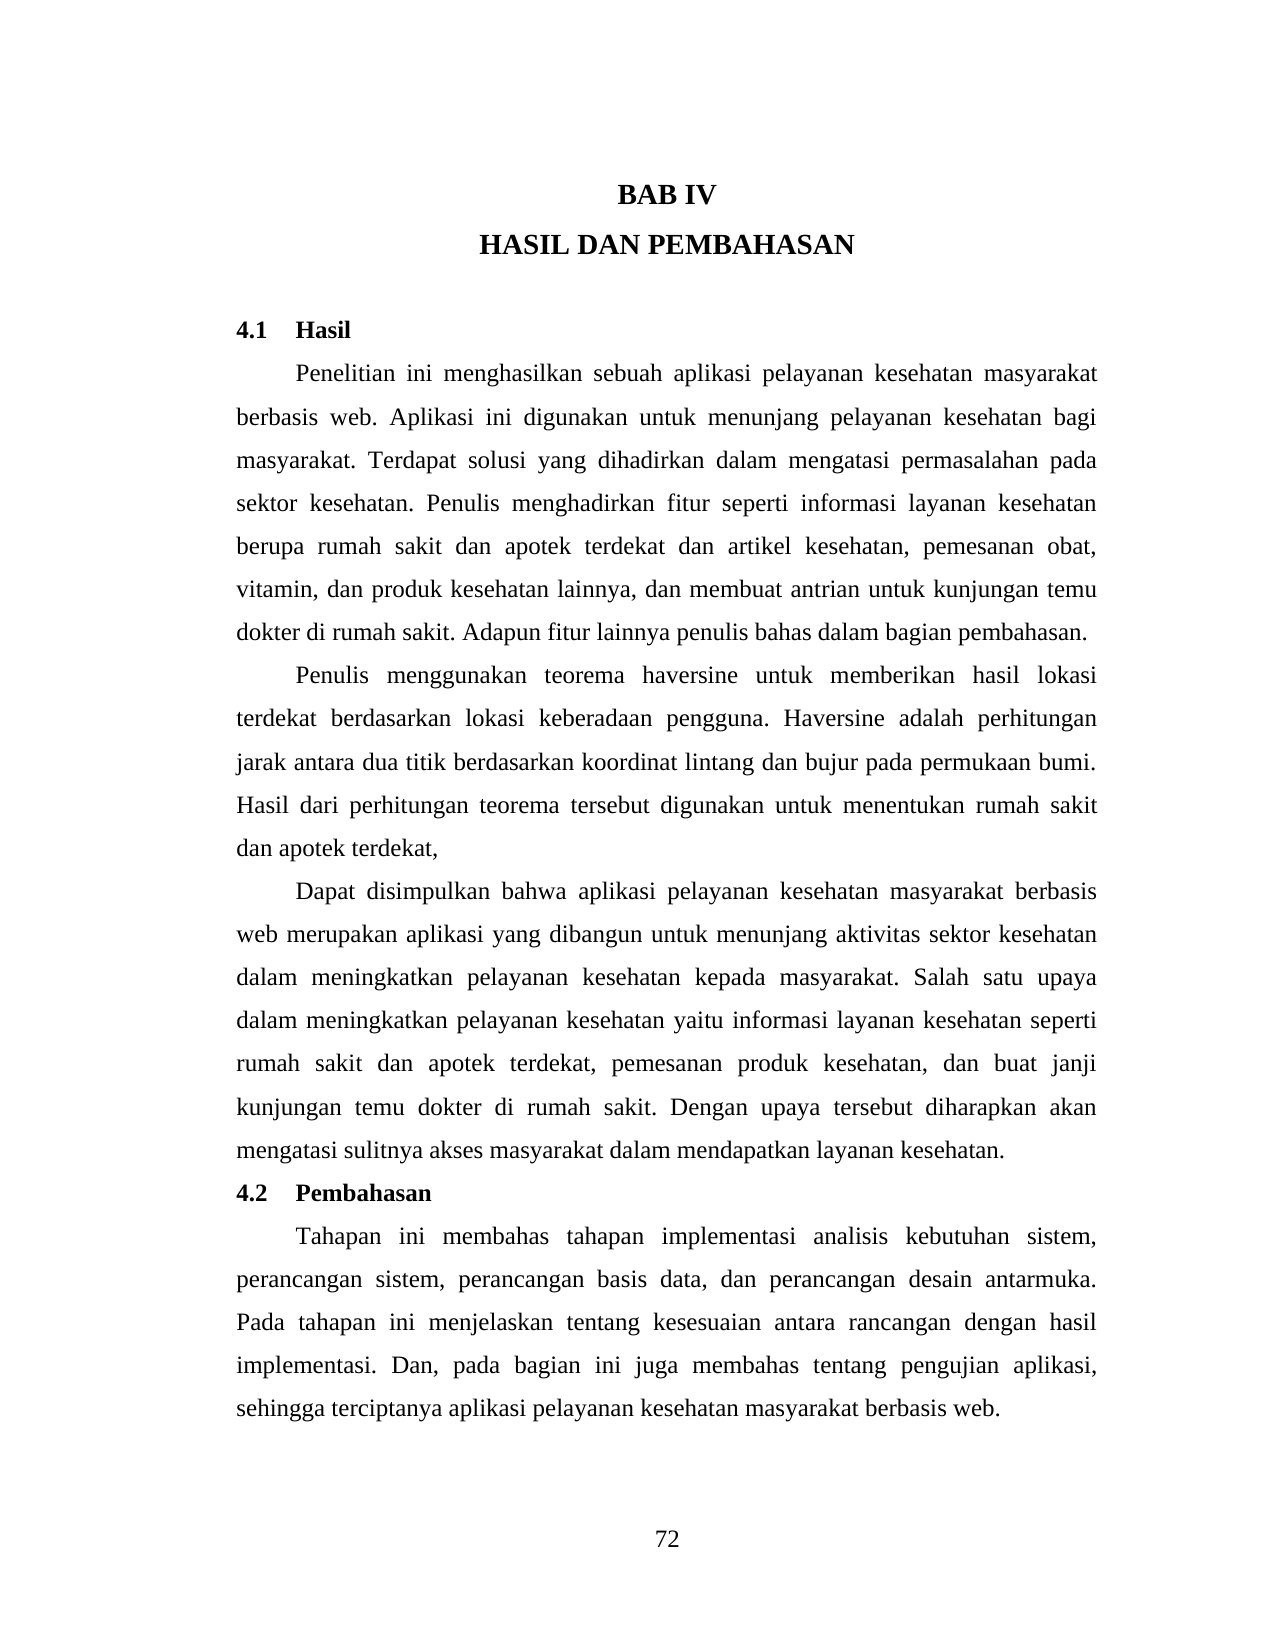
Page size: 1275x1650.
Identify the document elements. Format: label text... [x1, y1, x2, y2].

text Dapat disimpulkan bahwa aplikasi pelayanan kesehatan masyarakat berbasis web merupakan aplikasi yang dibangun untuk menunjang aktivitas sektor kesehatan dalam meningkatkan pelayanan kesehatan kepada masyarakat. Salah satu upaya dalam meningkatkan pelayanan kesehatan yaitu informasi layanan kesehatan seperti rumah sakit dan apotek terdekat, pemesanan produk kesehatan, dan buat janji kunjungan temu dokter di rumah sakit. Dengan upaya tersebut diharapkan akan mengatasi sulitnya akses masyarakat dalam mendapatkan layanan kesehatan. [236, 876, 1098, 1163]
subtitle Hasil [236, 315, 1098, 344]
text Penelitian ini menghasilkan sebuah aplikasi pelayanan kesehatan masyarakat berbasis web. Aplikasi ini digunakan untuk menunjang pelayanan kesehatan bagi masyarakat. Terdapat solusi yang dihadirkan dalam mengatasi permasalahan pada sektor kesehatan. Penulis menghadirkan fitur seperti informasi layanan kesehatan berupa rumah sakit dan apotek terdekat dan artikel kesehatan, pemesanan obat, vitamin, dan produk kesehatan lainnya, dan membuat antrian untuk kunjungan temu dokter di rumah sakit. Adapun fitur lainnya penulis bahas dalam bagian pembahasan. [236, 358, 1098, 646]
subtitle Pembahasan [236, 1178, 1098, 1207]
subtitle BAB IV HASIL DAN PEMBAHASAN [236, 177, 1098, 261]
text Tahapan ini membahas tahapan implementasi analisis kebutuhan sistem, perancangan sistem, perancangan basis data, dan perancangan desain antarmuka. Pada tahapan ini menjelaskan tentang kesesuaian antara rancangan dengan hasil implementasi. Dan, pada bagian ini juga membahas tentang pengujian aplikasi, sehingga terciptanya aplikasi pelayanan kesehatan masyarakat berbasis web. [236, 1221, 1098, 1422]
text Penulis menggunakan teorema haversine untuk memberikan hasil lokasi terdekat berdasarkan lokasi keberadaan pengguna. Haversine adalah perhitungan jarak antara dua titik berdasarkan koordinat lintang dan bujur pada permukaan bumi. Hasil dari perhitungan teorema tersebut digunakan untuk menentukan rumah sakit dan apotek terdekat, [236, 660, 1098, 862]
